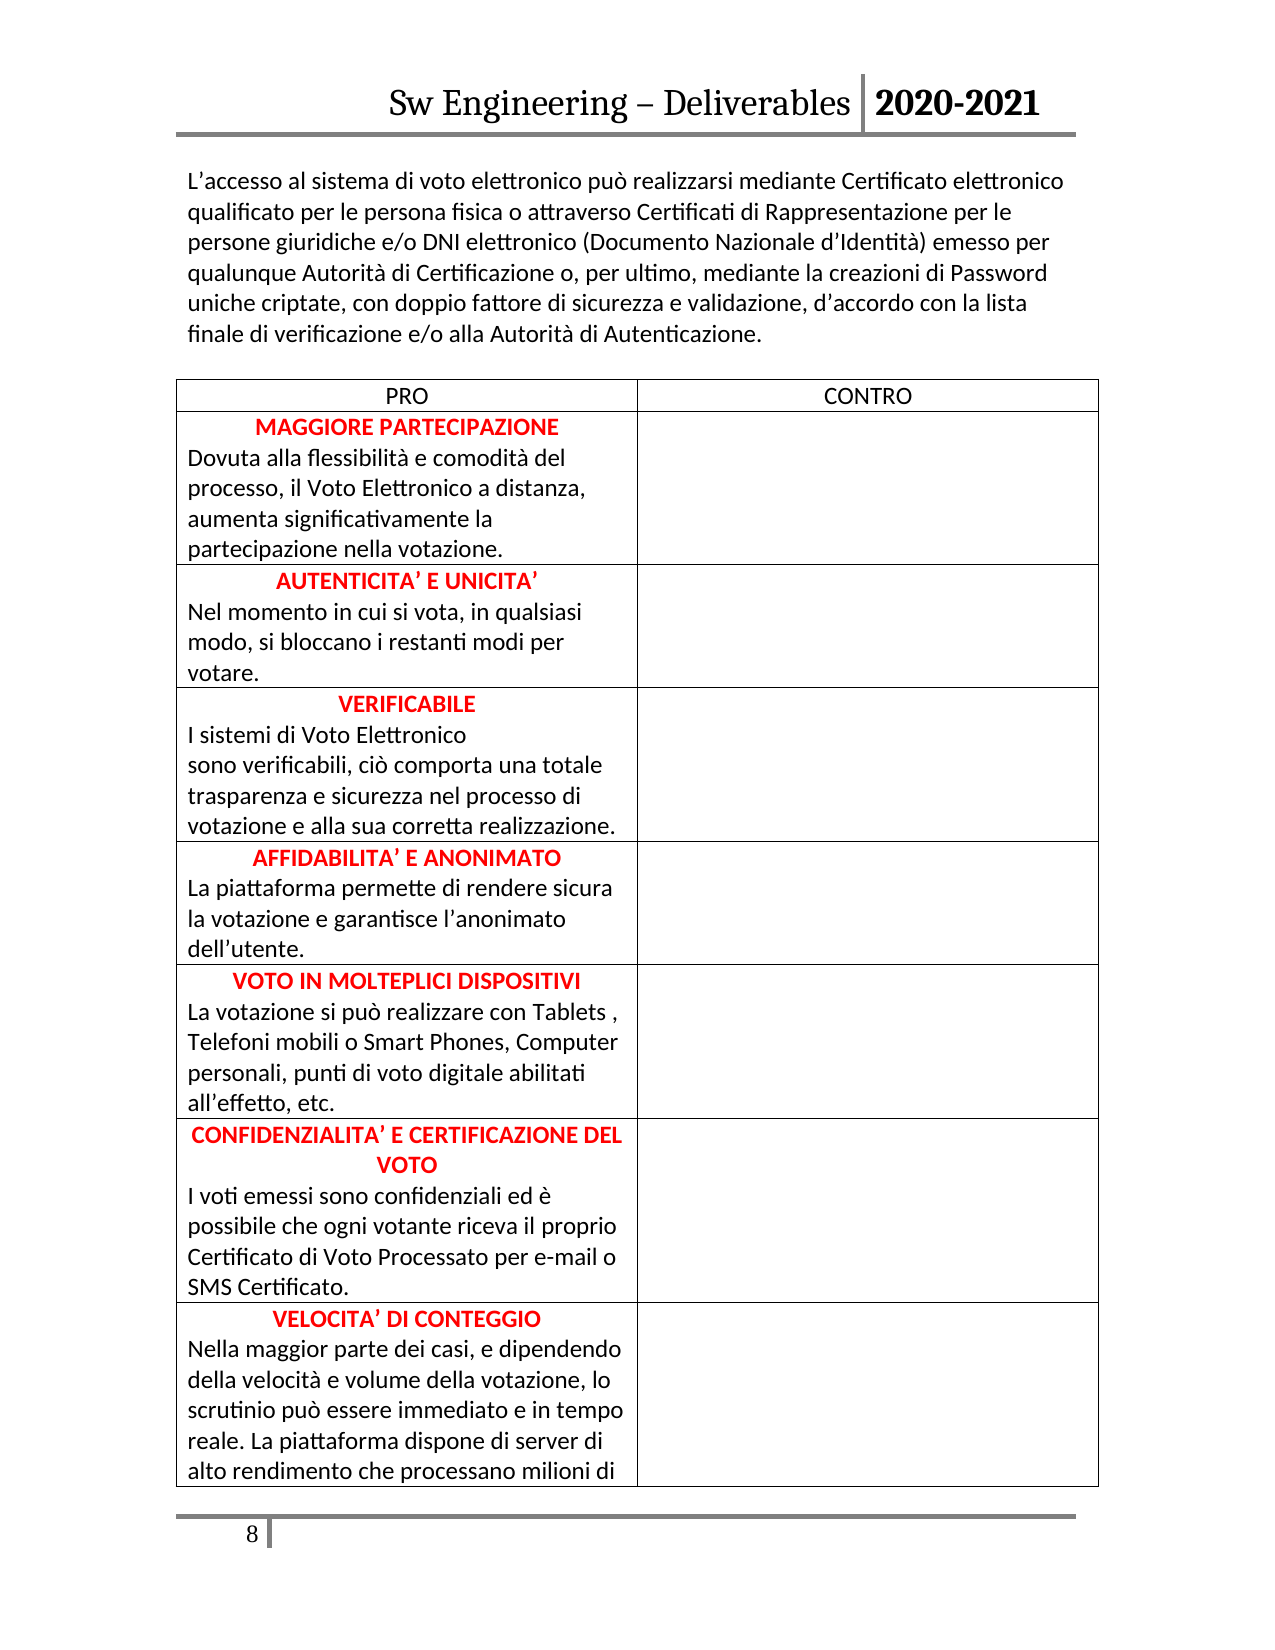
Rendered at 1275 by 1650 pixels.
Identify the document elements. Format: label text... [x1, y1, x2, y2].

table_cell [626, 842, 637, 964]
text L’accesso al sistema di voto elettronico può realizzarsi mediante Certificato elettronico qualificato per le persona fisica o attraverso Certificati di Rappresentazione per le persone giuridiche e/o DNI elettronico (Documento Nazionale d’Identità) emesso per qualunque Autorità di Certificazione o, per ultimo, mediante la creazioni di Password uniche criptate, con doppio fattore di sicurezza e validazione, d’accordo con la lista finale di verificazione e/o alla Autorità di Autenticazione. [187, 165, 1087, 348]
table_header CONTRO [638, 380, 1098, 411]
table_header PRO [177, 380, 637, 411]
table_cell [638, 965, 1098, 1118]
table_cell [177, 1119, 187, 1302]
table_cell [638, 1303, 1098, 1486]
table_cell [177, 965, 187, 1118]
table_cell [638, 1119, 1098, 1302]
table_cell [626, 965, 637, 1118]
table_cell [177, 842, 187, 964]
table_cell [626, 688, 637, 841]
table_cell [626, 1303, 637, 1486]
table_cell [638, 565, 1098, 687]
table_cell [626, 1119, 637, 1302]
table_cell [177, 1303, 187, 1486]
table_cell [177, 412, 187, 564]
table_cell [638, 842, 1098, 964]
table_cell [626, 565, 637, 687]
table_cell [638, 412, 1098, 564]
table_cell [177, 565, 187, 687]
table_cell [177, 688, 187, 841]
table_cell [638, 688, 1098, 841]
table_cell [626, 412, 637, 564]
